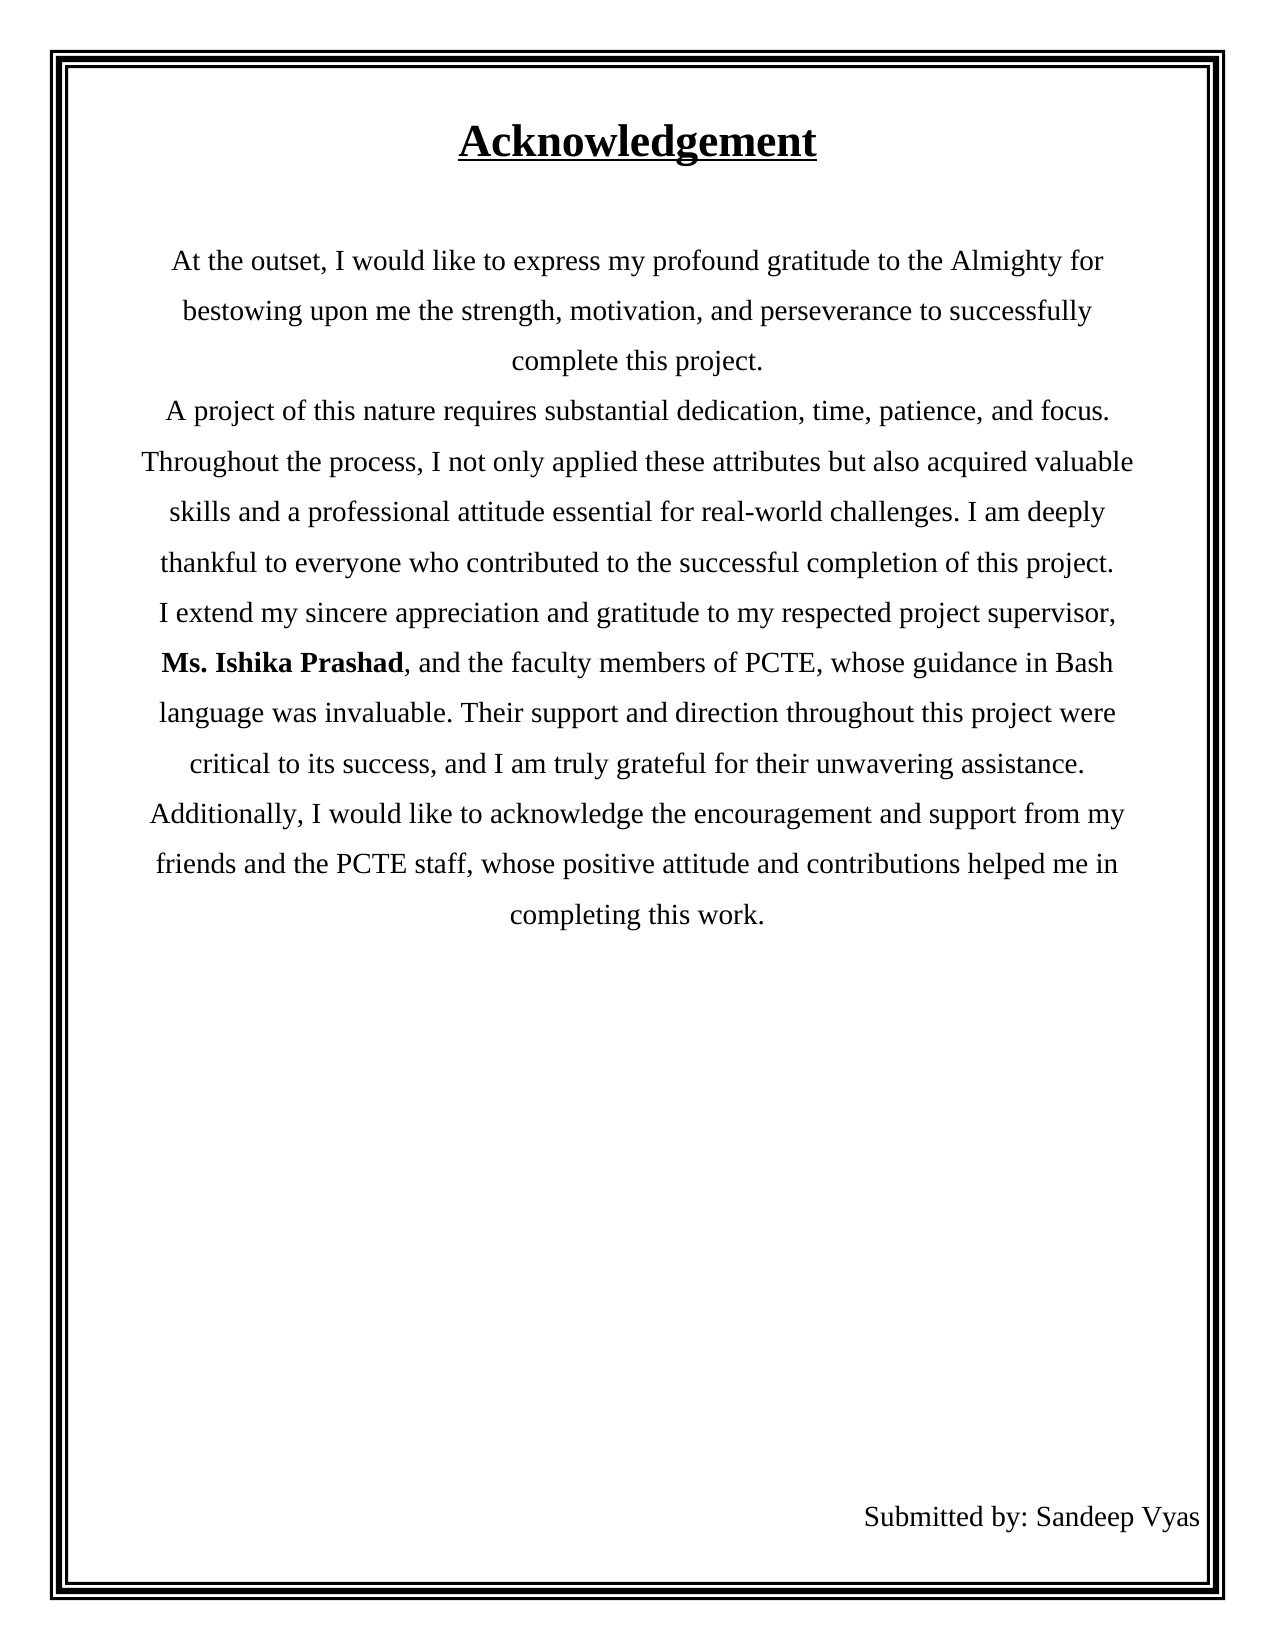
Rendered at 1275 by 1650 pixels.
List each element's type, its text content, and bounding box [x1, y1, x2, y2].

text Additionally, I would like to acknowledge the encouragement and support from my friends and the PCTE staff, whose positive attitude and contributions helped me in completing this work. [140, 796, 1134, 930]
text Throughout the process, I not only applied these attributes but also acquired valuable skills and a professional attitude essential for real-world challenges. I am deeply thankful to everyone who contributed to the successful completion of this project. [140, 444, 1134, 578]
subtitle Acknowledgement [378, 113, 897, 166]
text A project of this nature requires substantial dedication, time, patience, and focus. [71, 394, 1204, 427]
text At the outset, I would like to express my profound gratitude to the Almighty for bestowing upon me the strength, motivation, and perseverance to successfully complete this project. [140, 243, 1134, 377]
text I extend my sincere appreciation and gratitude to my respected project supervisor, Ms. Ishika Prashad, and the faculty members of PCTE, whose guidance in Bash language was invaluable. Their support and direction throughout this project were critical to its success, and I am truly grateful for their unwavering assistance. [140, 595, 1134, 779]
text Submitted by: Sandeep Vyas [60, 1499, 1200, 1533]
